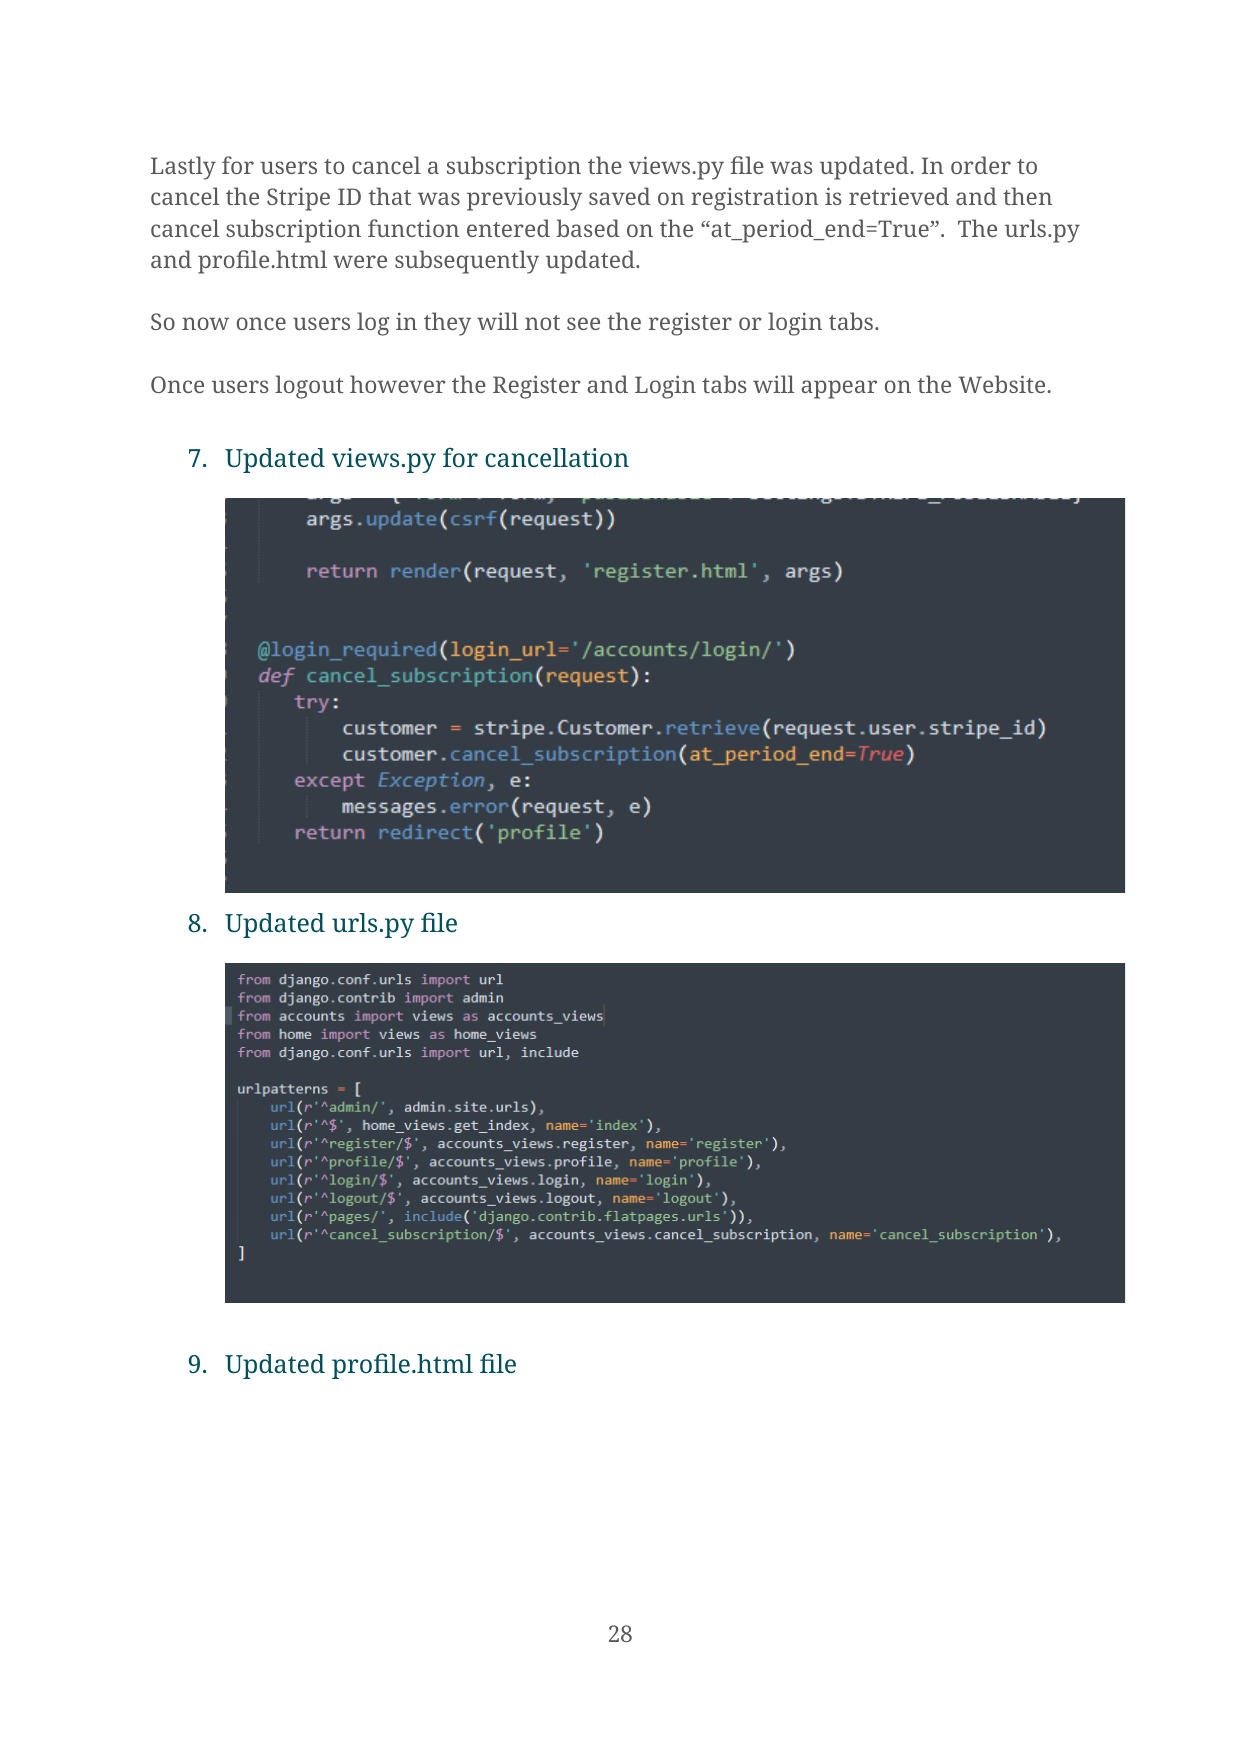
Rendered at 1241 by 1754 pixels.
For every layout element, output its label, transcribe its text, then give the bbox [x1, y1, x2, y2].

text Once users logout however the Register and Login tabs will appear on the Website. [150, 369, 1090, 400]
text So now once users log in they will not see the register or login tabs. [150, 306, 1090, 337]
picture [225, 498, 1125, 893]
text Lastly for users to cancel a subscription the views.py file was updated. In order to cancel the Stripe ID that was previously saved on registration is retrieved and then cancel subscription function entered based on the “at_period_end=True”. The urls.py and profile.html were subsequently updated. [150, 150, 1090, 275]
list Updated urls.py file [187, 905, 1090, 939]
picture [225, 963, 1125, 1303]
list Updated views.py for cancellation [187, 441, 1090, 474]
list Updated profile.html file [187, 1347, 1090, 1381]
